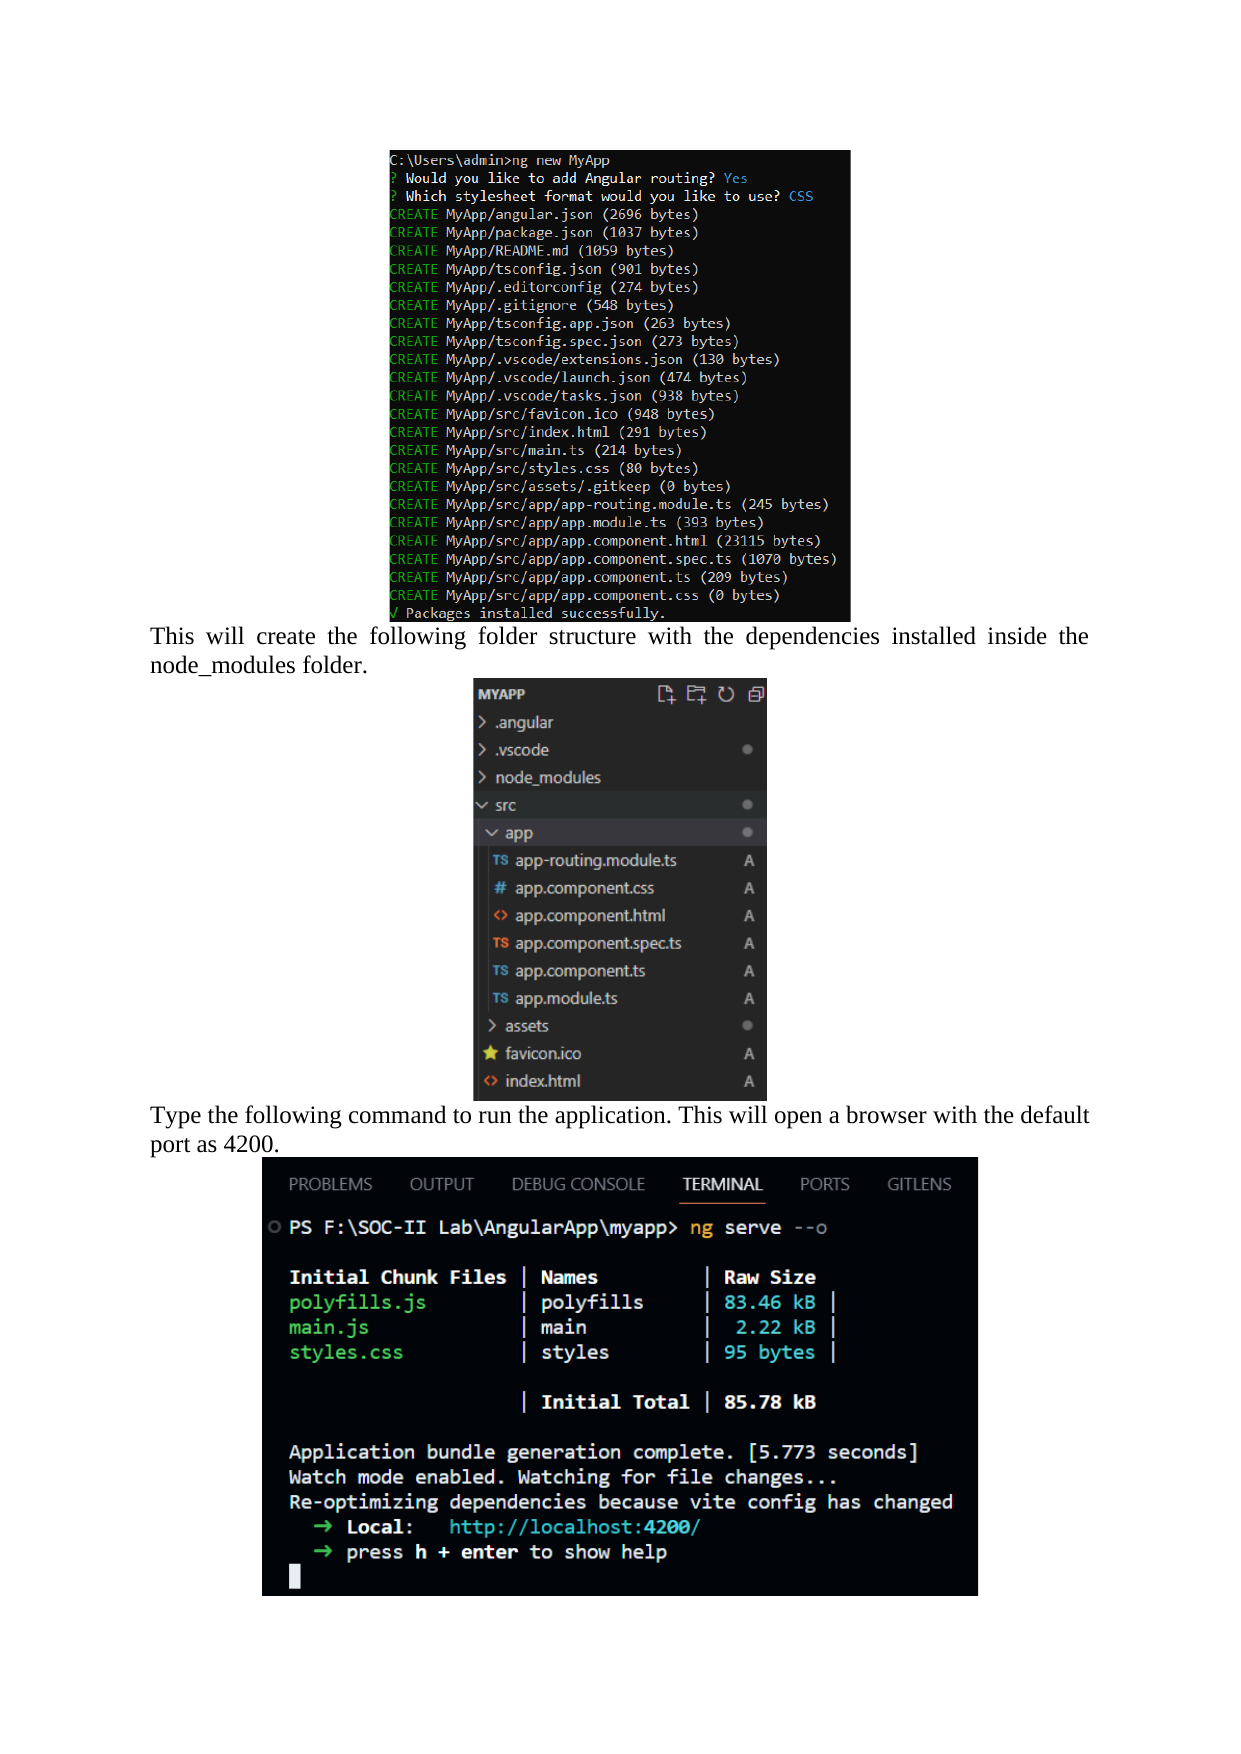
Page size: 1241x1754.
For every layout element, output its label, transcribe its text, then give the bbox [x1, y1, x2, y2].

picture [262, 1157, 979, 1596]
text Type the following command to run the application. This will open a browser with the default port as 4200. [150, 1100, 1090, 1157]
text This will create the following folder structure with the dependencies installed inside the node_modules folder. [150, 621, 1090, 679]
